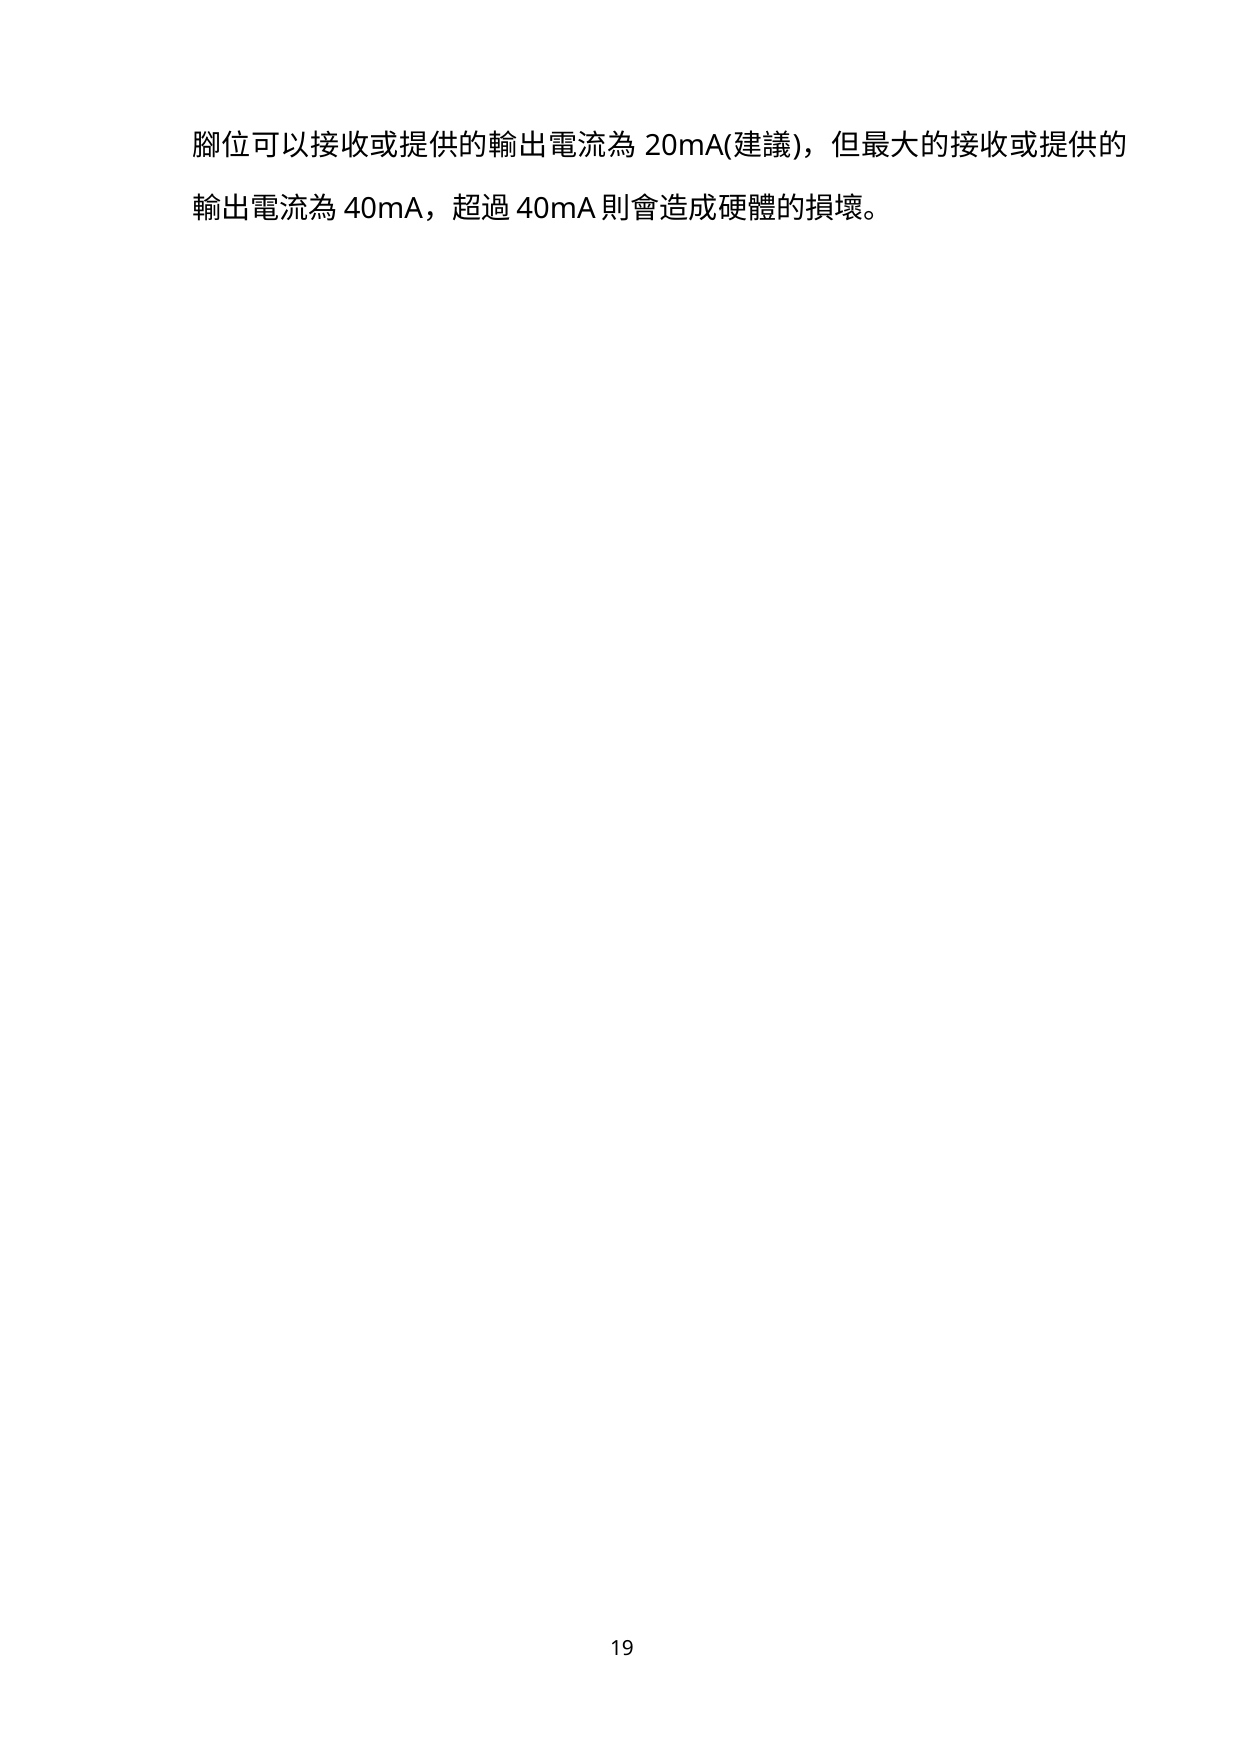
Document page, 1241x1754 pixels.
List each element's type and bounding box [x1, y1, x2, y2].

text [192, 121, 1129, 227]
